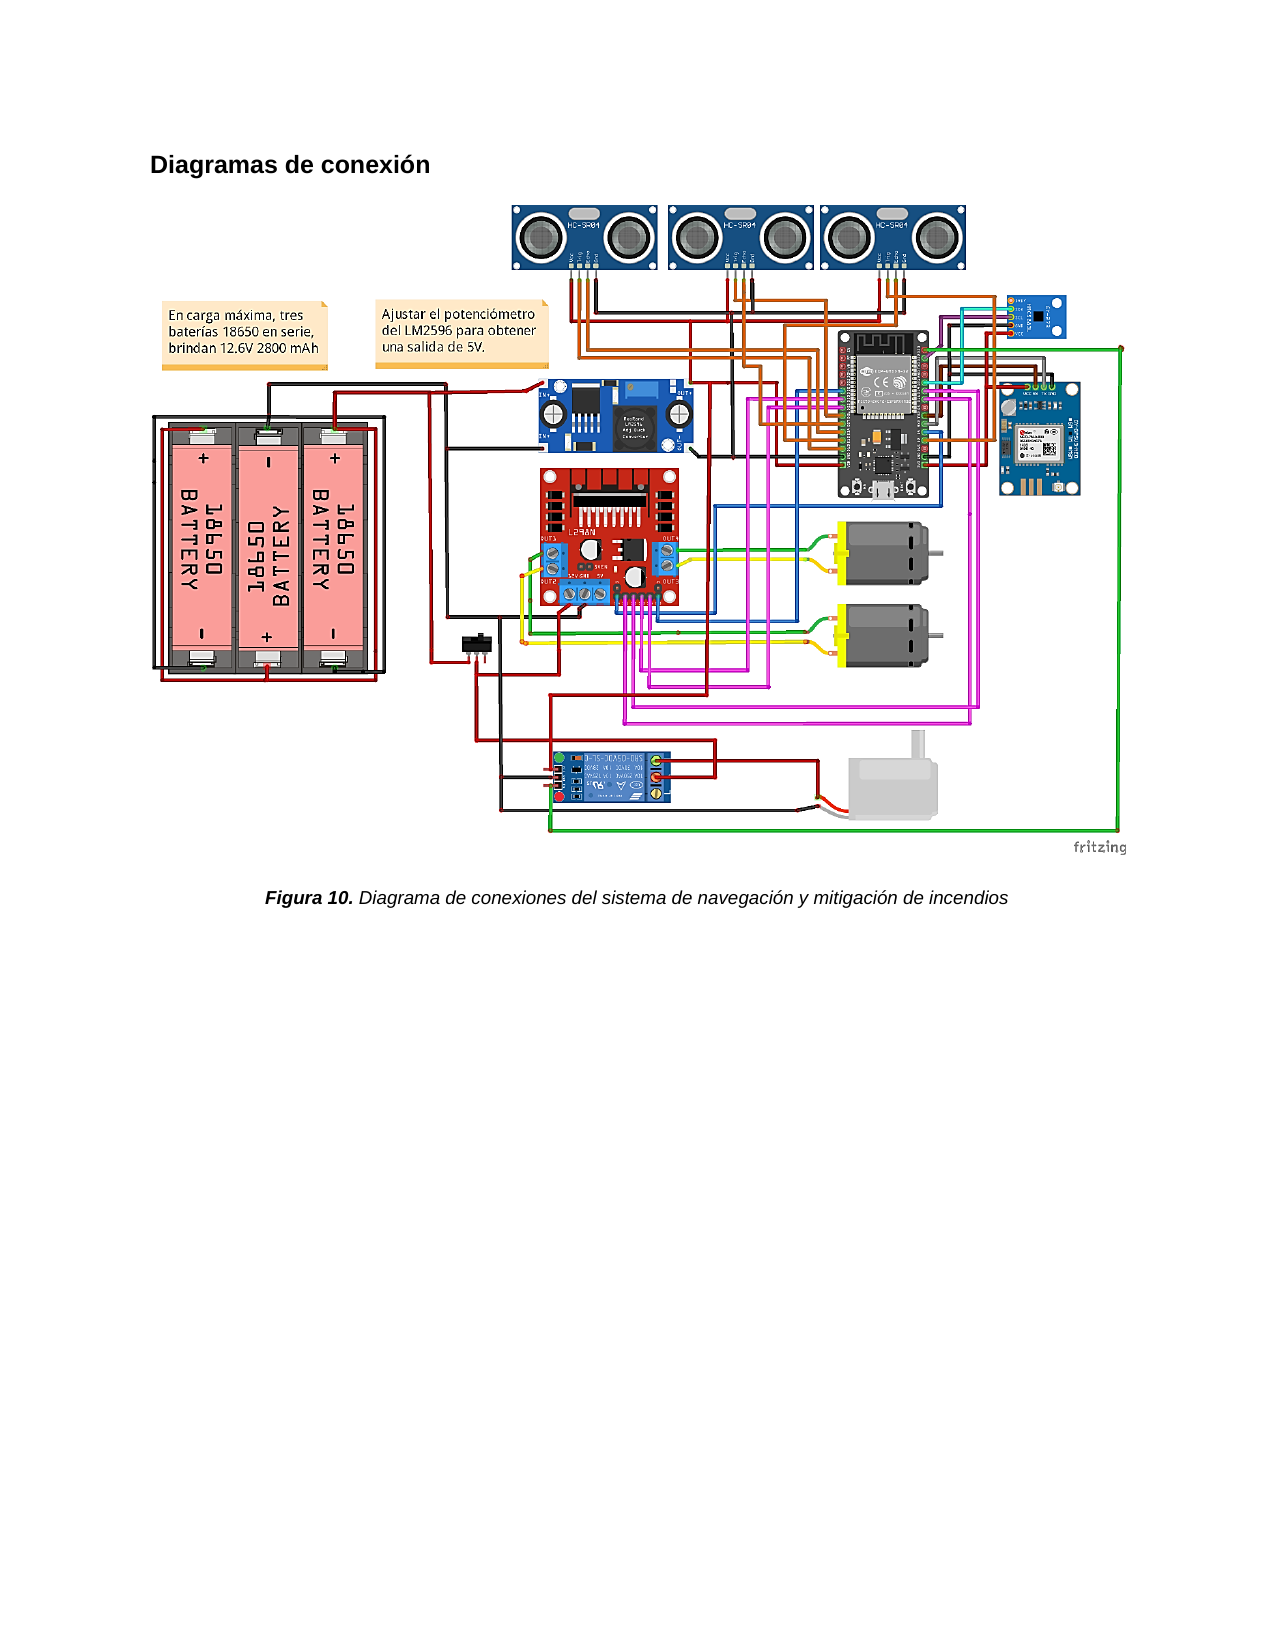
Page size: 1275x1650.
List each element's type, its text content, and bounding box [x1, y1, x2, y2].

picture [150, 205, 1126, 855]
subtitle Diagramas de conexión [150, 150, 1125, 179]
text Figura 10. Diagrama de conexiones del sistema de navegación y mitigación de incendios [150, 887, 1125, 908]
